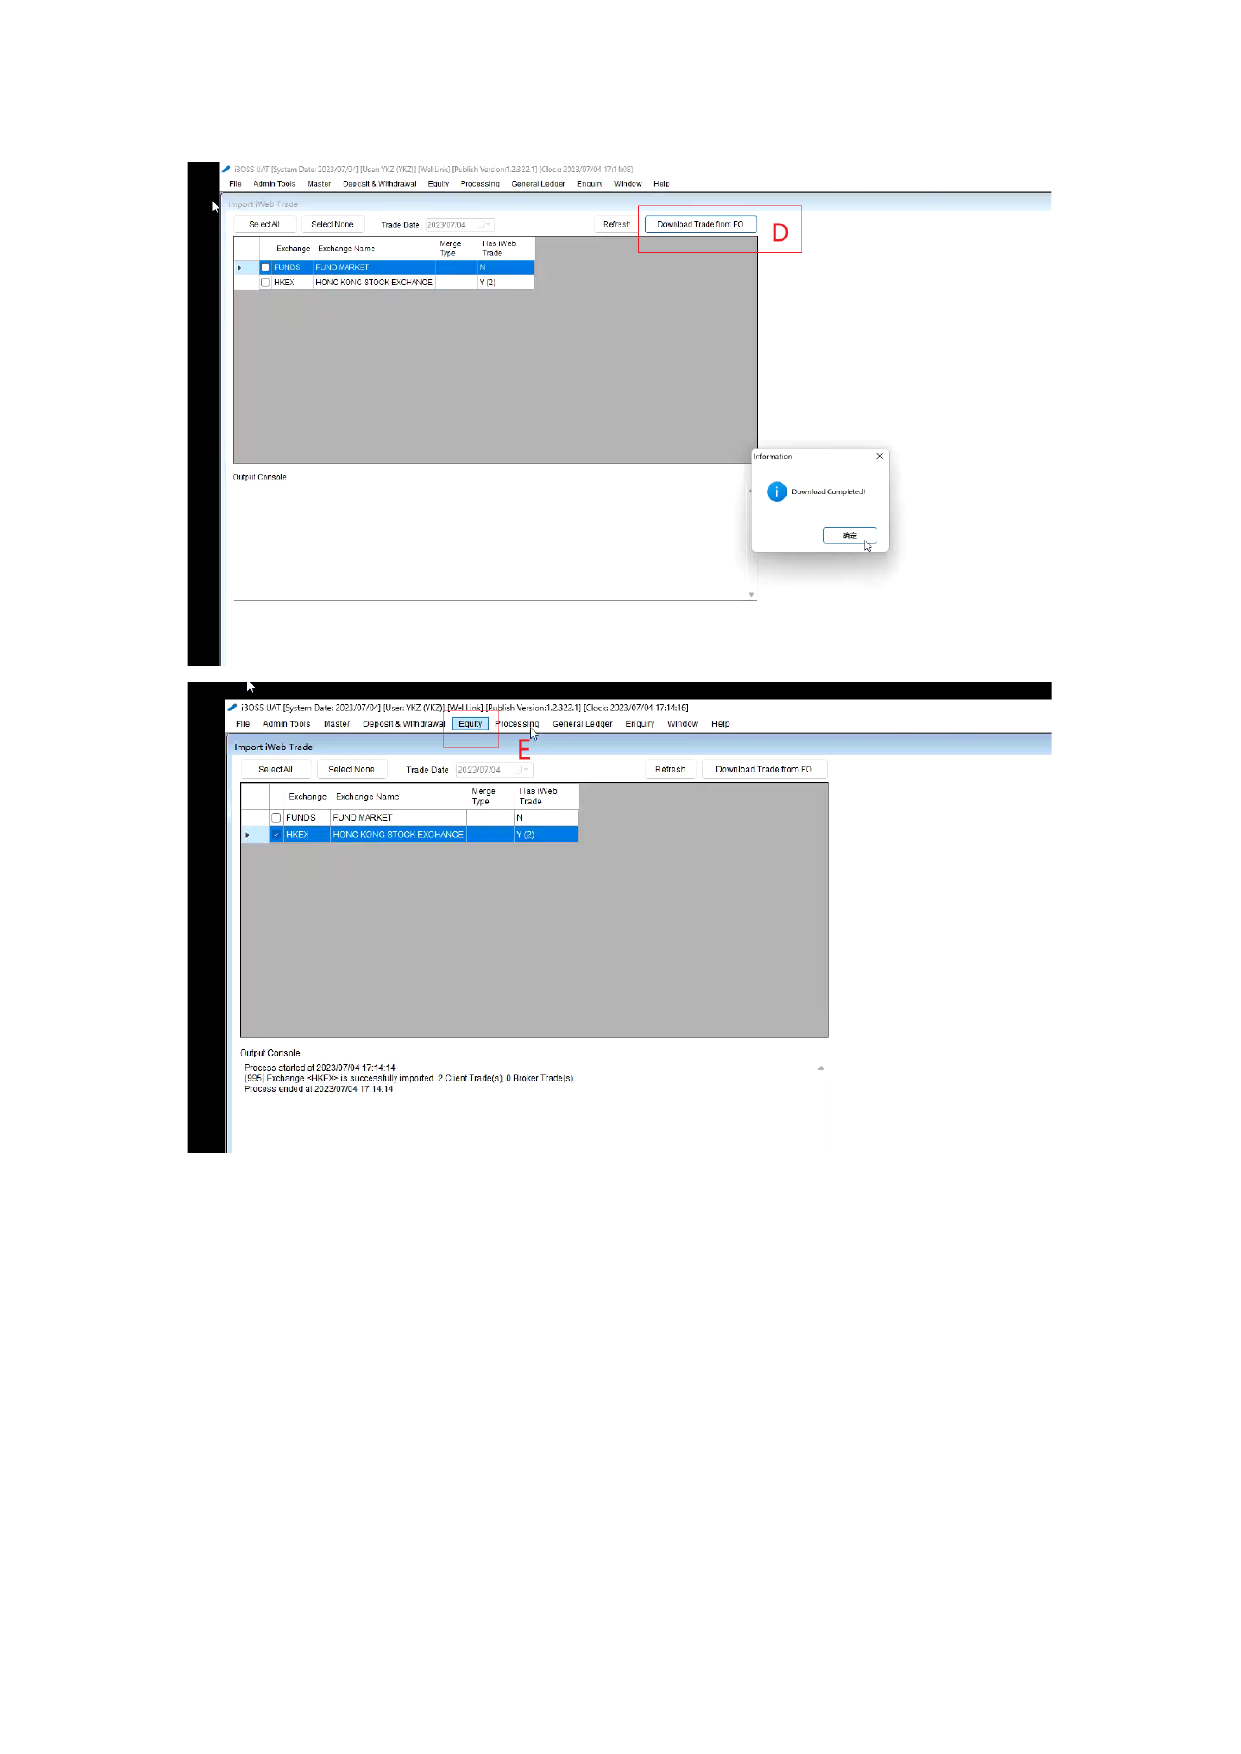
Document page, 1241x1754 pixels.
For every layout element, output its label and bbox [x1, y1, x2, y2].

picture [187, 162, 1052, 666]
picture [187, 682, 1052, 1153]
